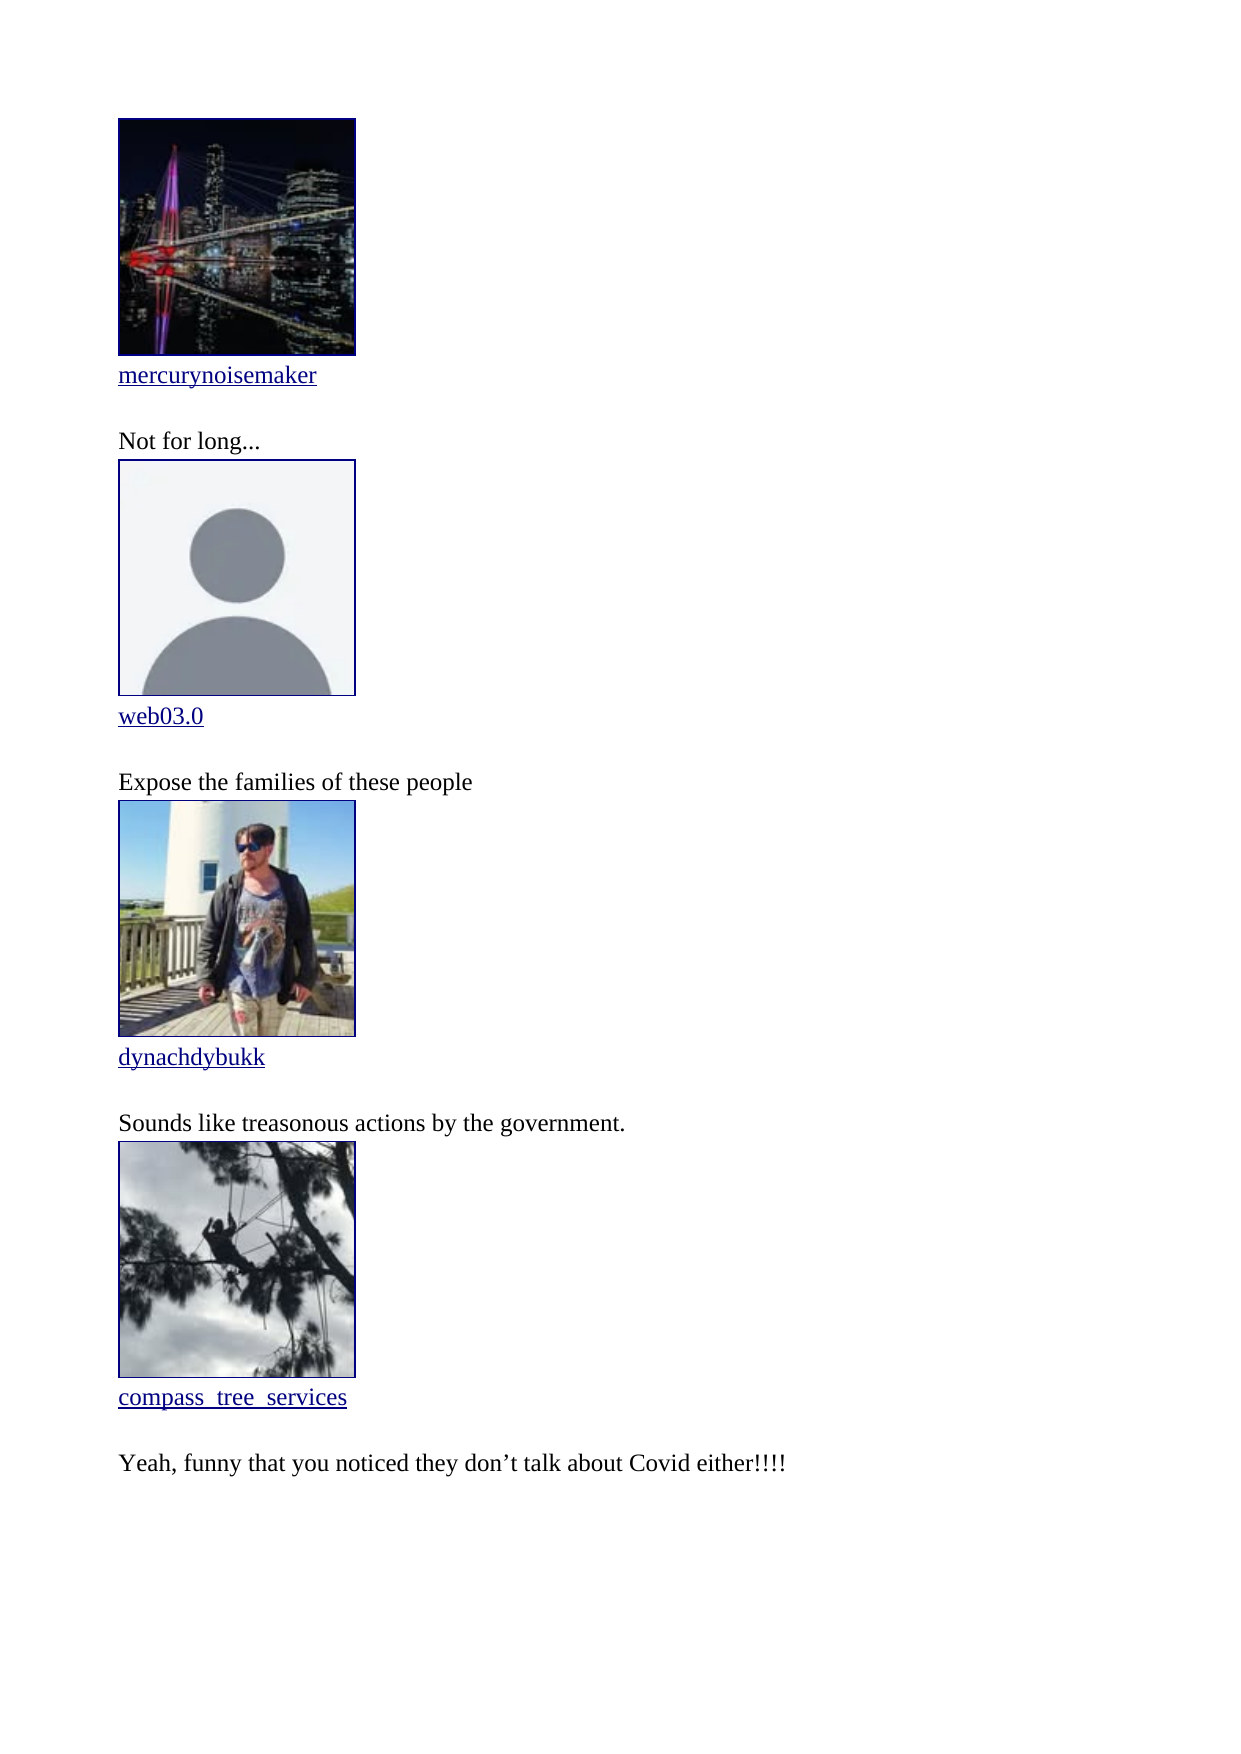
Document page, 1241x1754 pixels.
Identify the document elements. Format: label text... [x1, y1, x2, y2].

text Yeah, funny that you noticed they don’t talk about Covid either!!!! [118, 1448, 1122, 1477]
text Not for long... [118, 426, 1122, 455]
text Sounds like treasonous actions by the government. [118, 1108, 1122, 1136]
picture [120, 461, 354, 695]
text dynachdybukk [118, 1042, 1122, 1070]
text mercurynoisemaker [118, 360, 1122, 389]
picture [120, 120, 354, 354]
text Expose the families of these people [118, 767, 1122, 796]
text compass_tree_services [118, 1382, 1122, 1411]
text web03.0 [118, 701, 1122, 729]
picture [120, 801, 354, 1036]
picture [120, 1142, 354, 1377]
